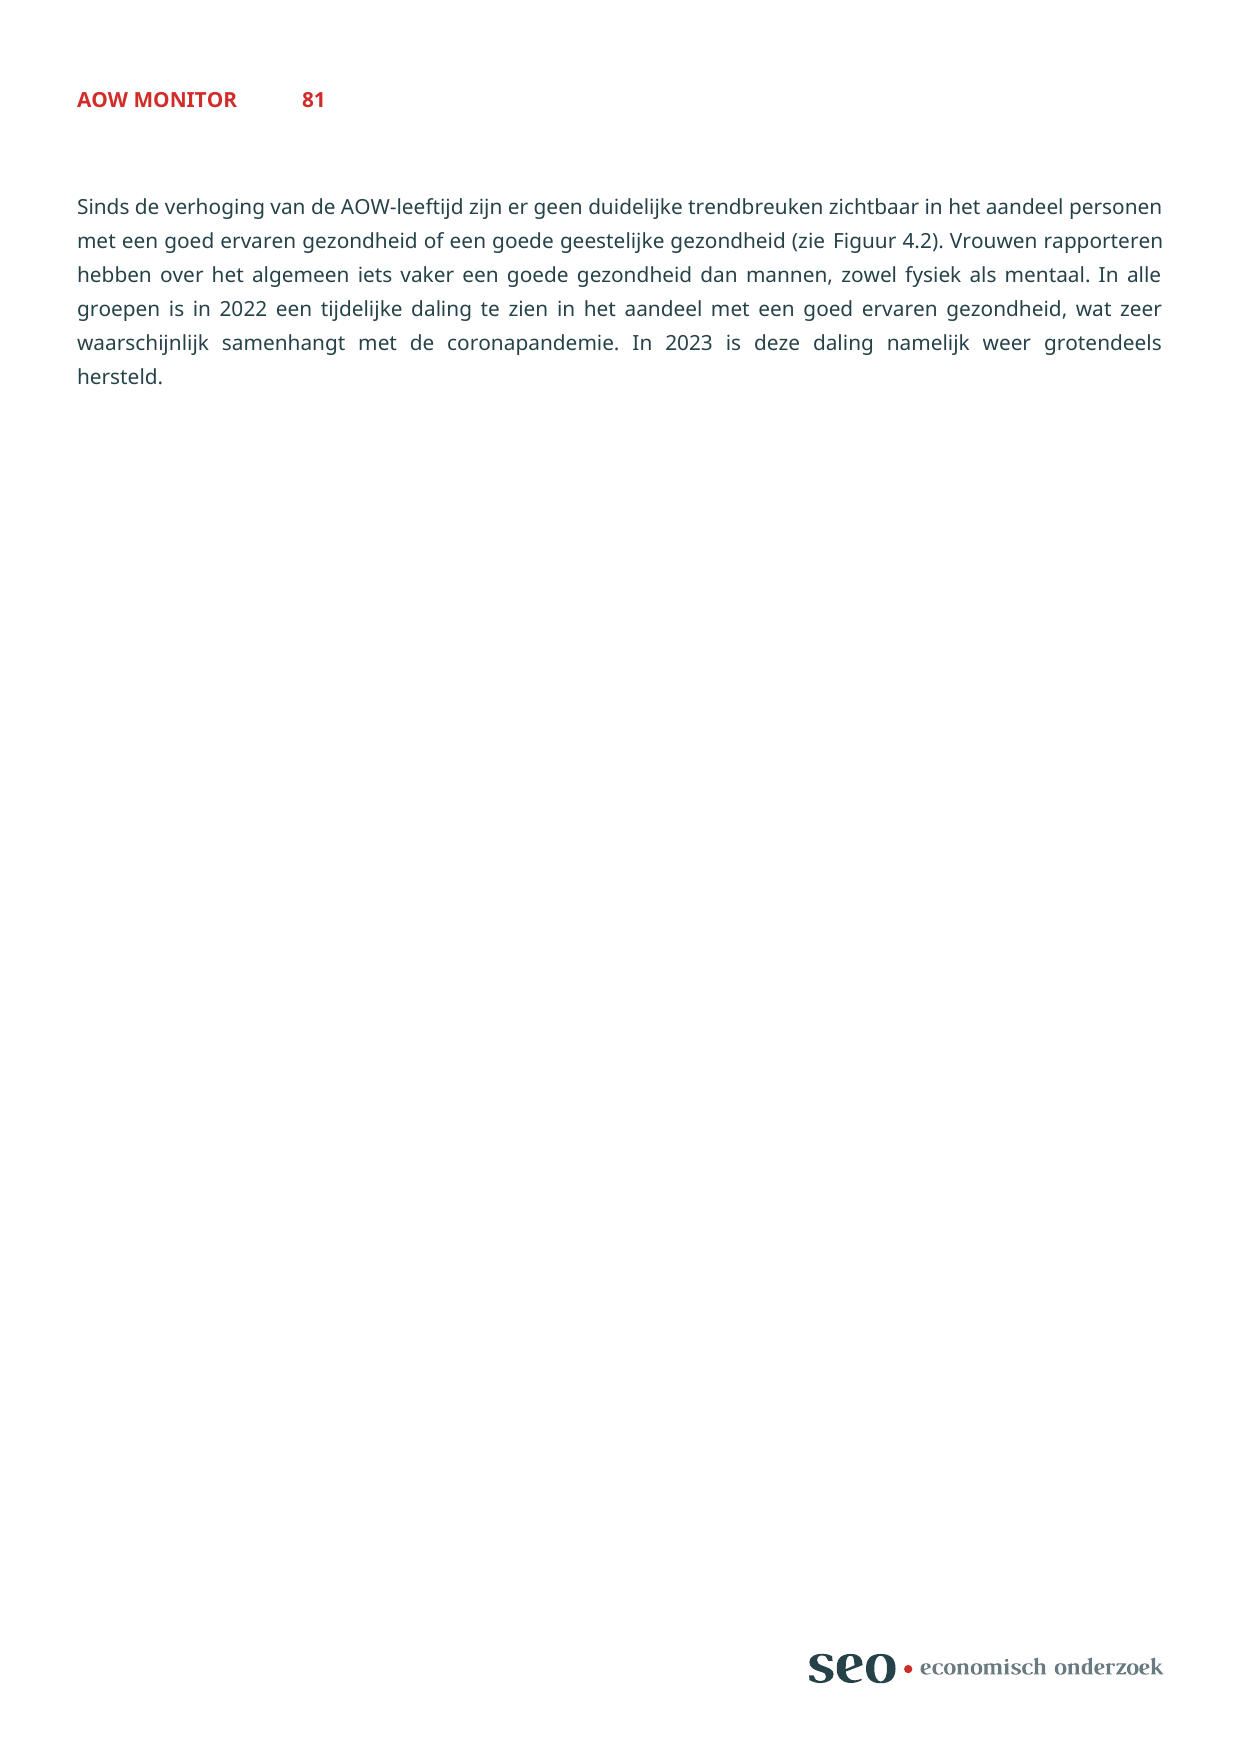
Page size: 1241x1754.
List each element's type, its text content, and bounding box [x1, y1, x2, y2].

list Sinds de verhoging van de AOW-leeftijd zijn er geen duidelijke trendbreuken zichtbaar in het aandeel personen met een goed ervaren gezondheid of een goede geestelijke gezondheid (zie Figuur 4.14). Vrouwen rapporteren hebben over het algemeen iets vaker een goede gezondheid dan mannen, zowel fysiek als mentaal. In alle groepen is in 2022 een tijdelijke daling te zien in het aandeel met een goed ervaren gezondheid, wat zeer waarschijnlijk samenhangt met de coronapandemie. In 2023 is deze daling namelijk weer grotendeels hersteld. [77, 192, 1163, 391]
